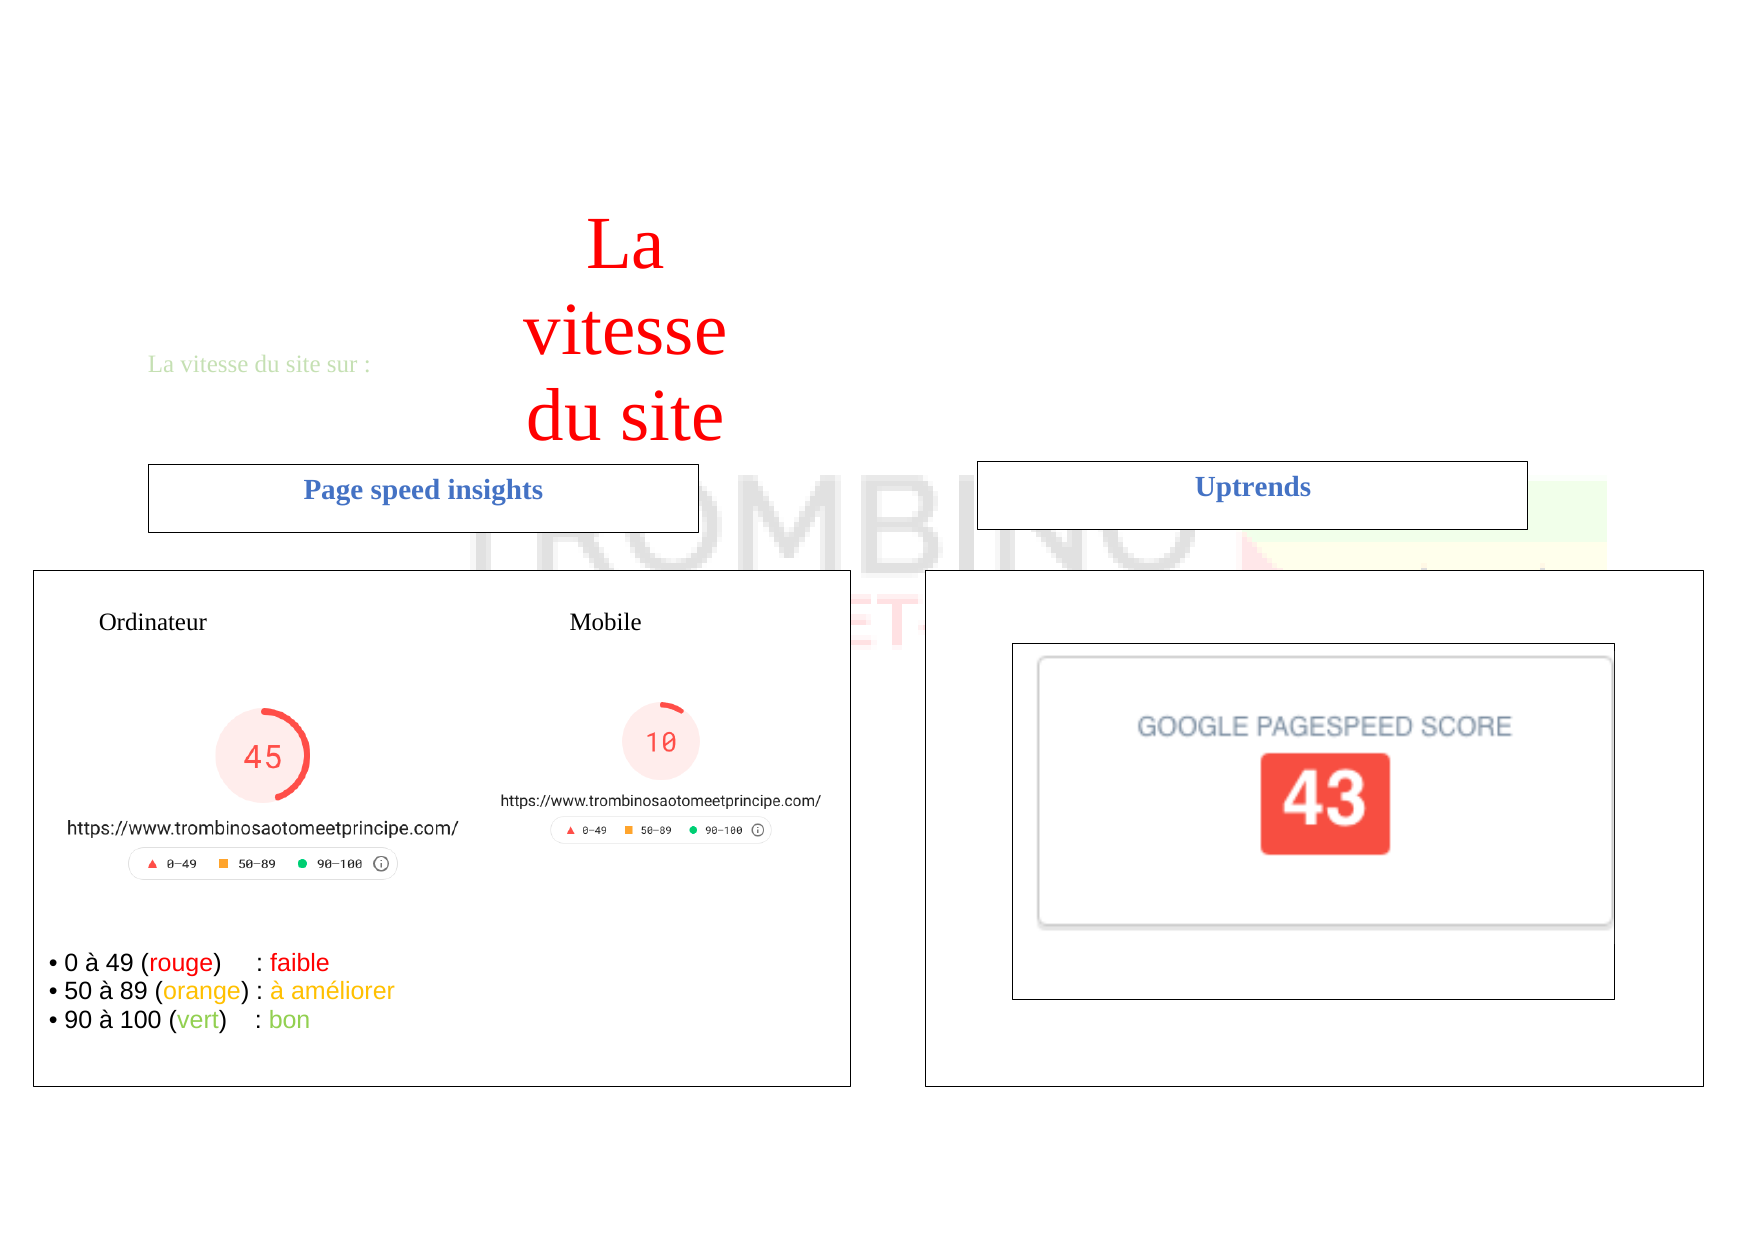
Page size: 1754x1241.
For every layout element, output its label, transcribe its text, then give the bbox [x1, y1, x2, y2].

picture [478, 689, 835, 853]
picture [1027, 651, 1615, 944]
picture [48, 693, 466, 890]
text La vitesse du site sur : [148, 349, 1606, 378]
